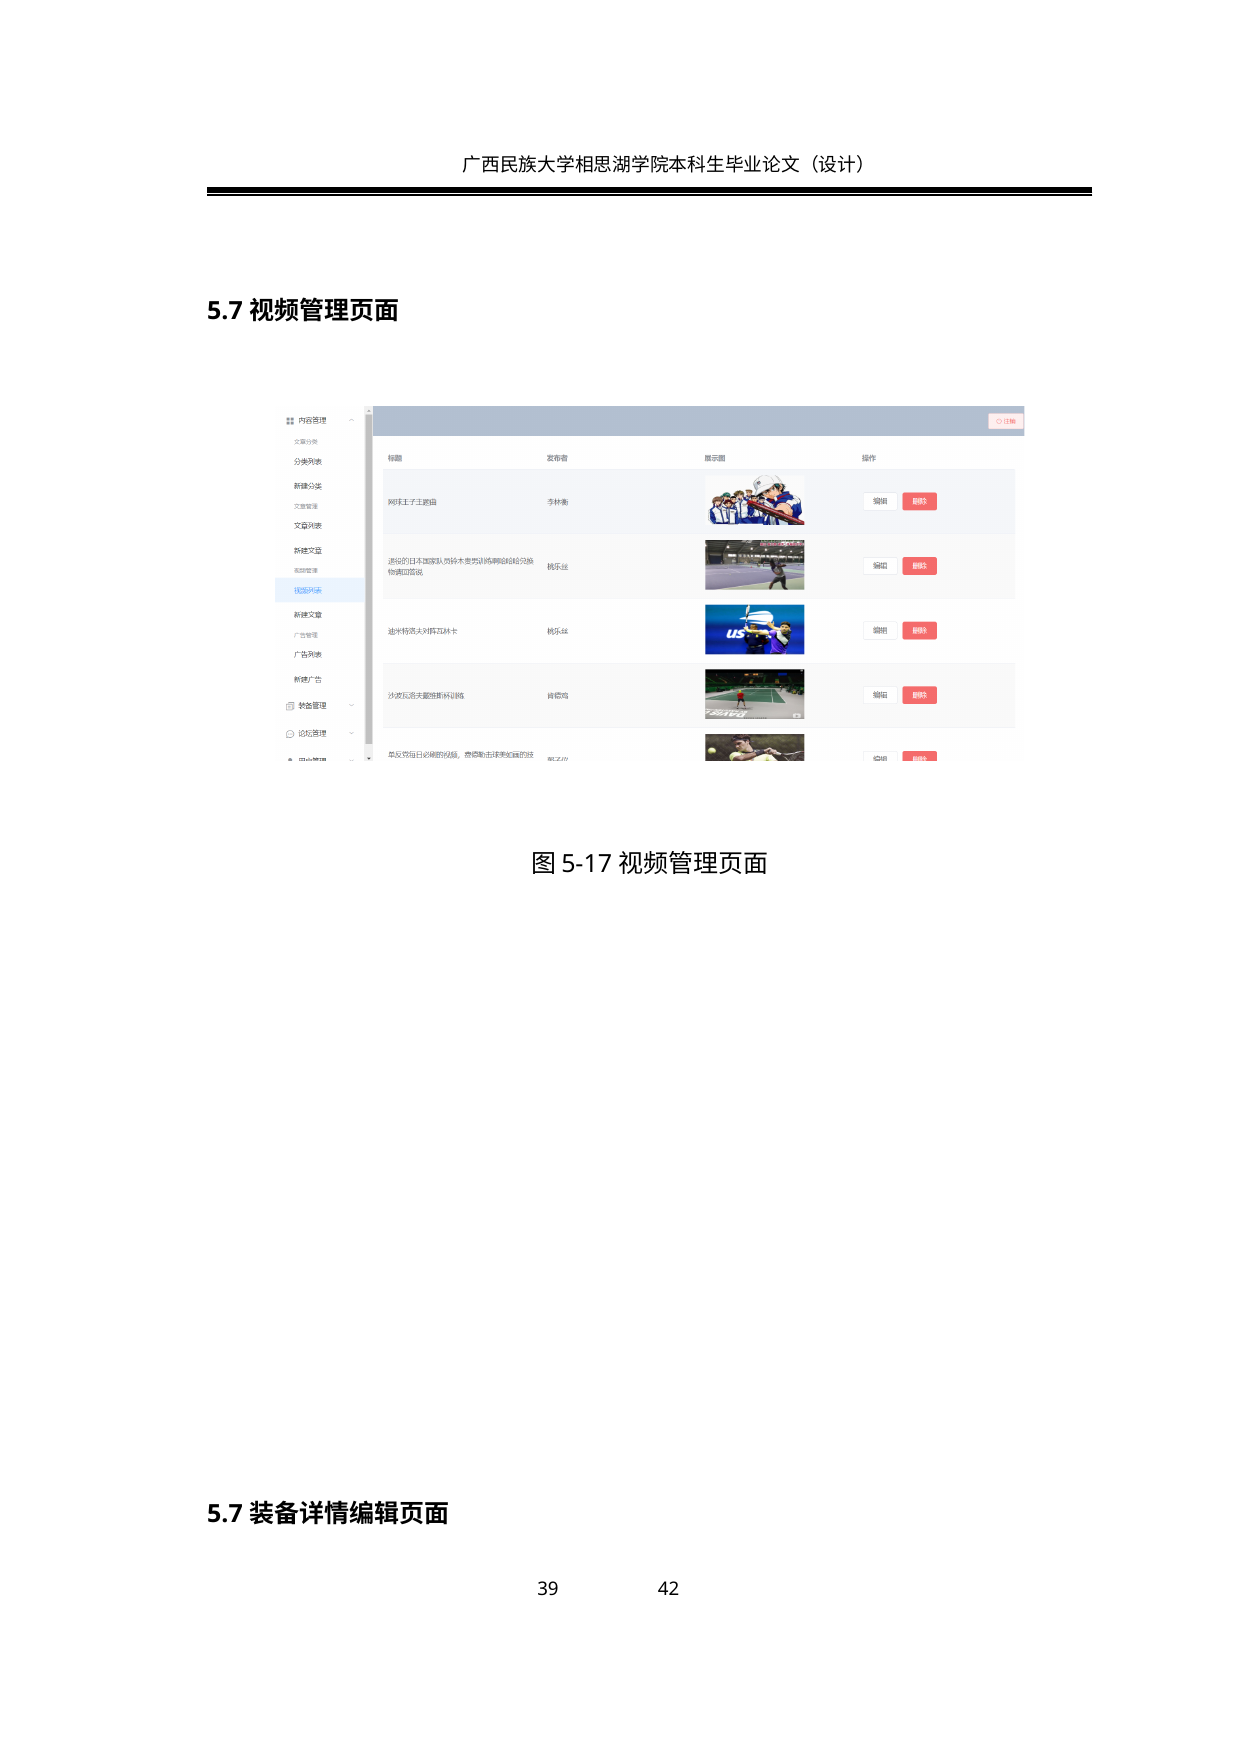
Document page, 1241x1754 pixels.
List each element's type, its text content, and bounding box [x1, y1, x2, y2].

picture [275, 406, 1025, 761]
text 5.7 装备详情编辑页面 [207, 1479, 1092, 1544]
text 5.7 视频管理页面 [207, 276, 1092, 341]
text 图5-17 视频管理页面 [207, 829, 1092, 894]
